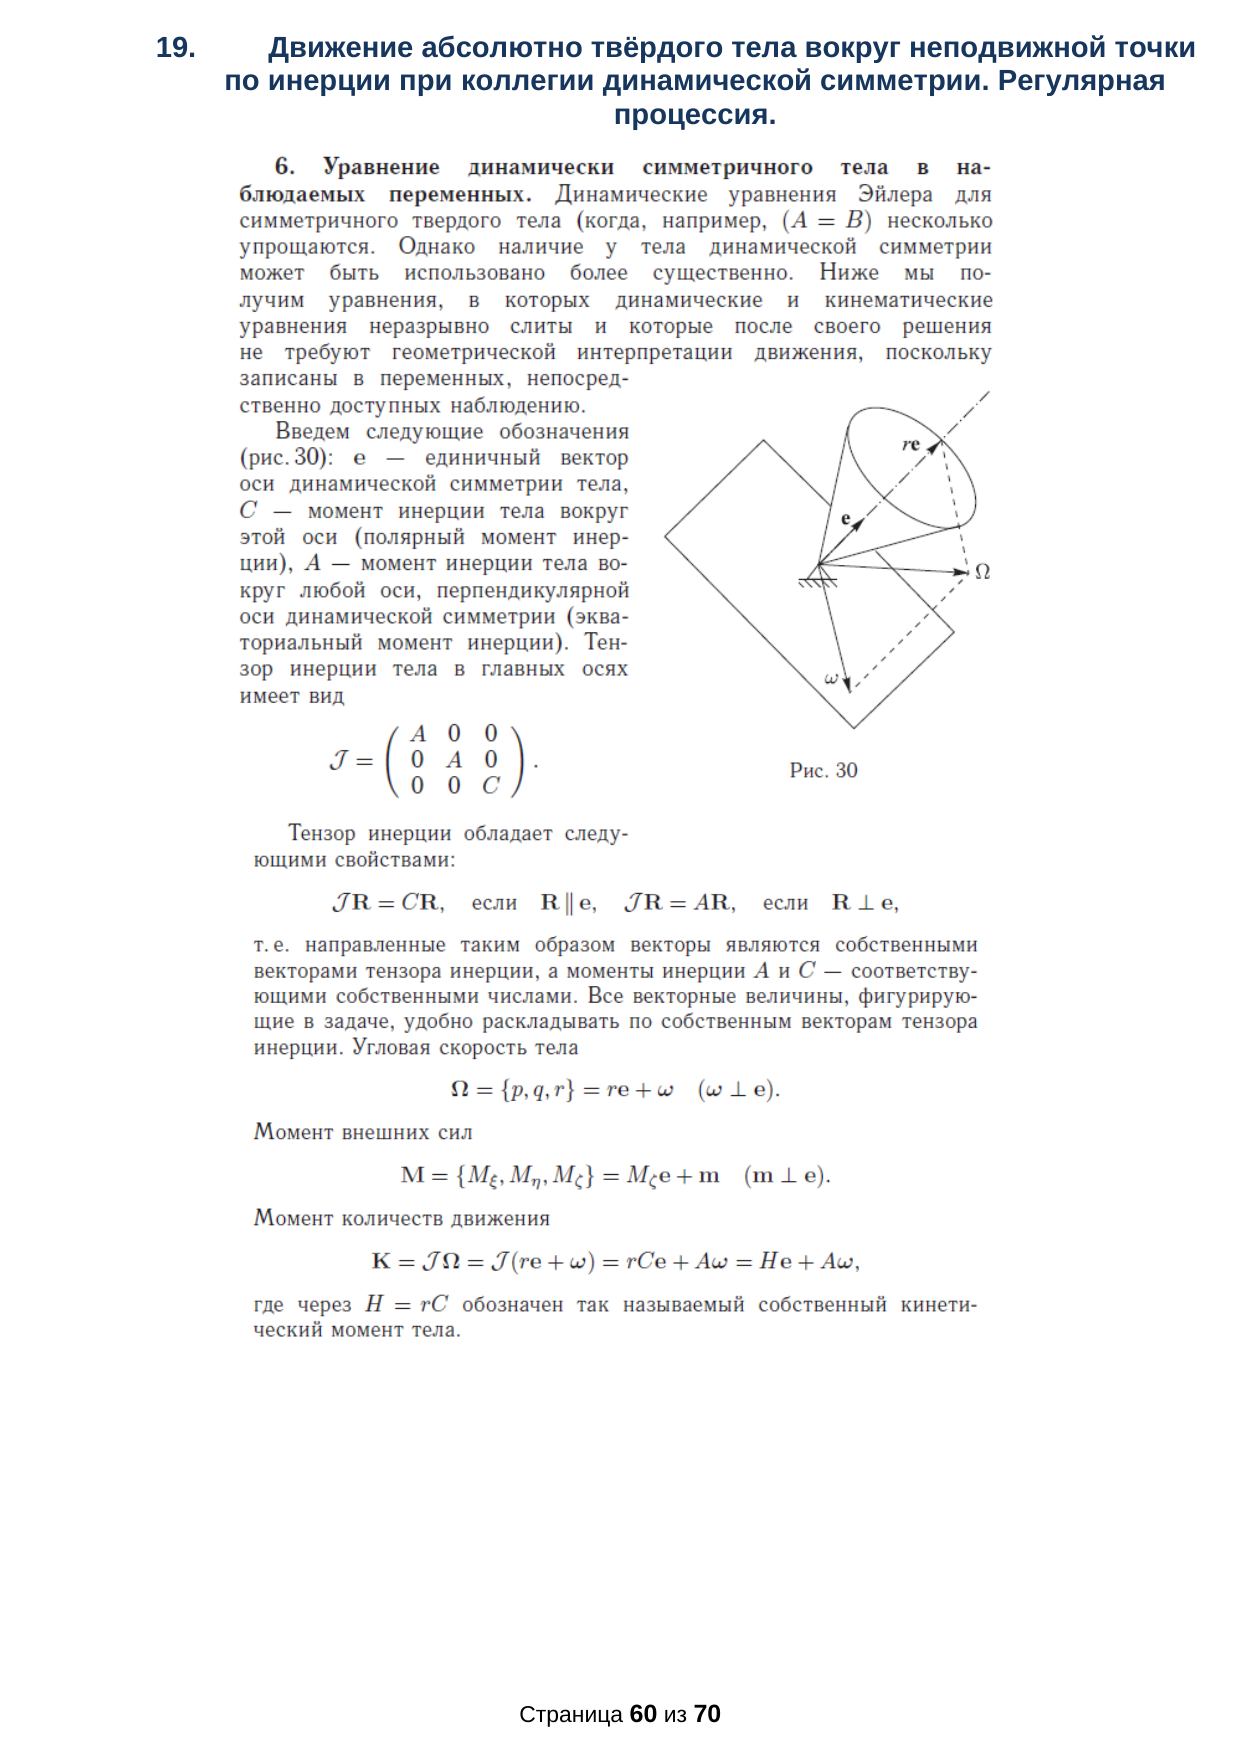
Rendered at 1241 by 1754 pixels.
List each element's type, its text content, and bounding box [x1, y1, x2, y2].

picture [224, 142, 1016, 811]
picture [241, 814, 999, 1351]
subtitle Движение абсолютно твёрдого тела вокруг неподвижной точки по инерции при коллегии динамической симметрии. Регулярная процессия. [142, 29, 1211, 130]
